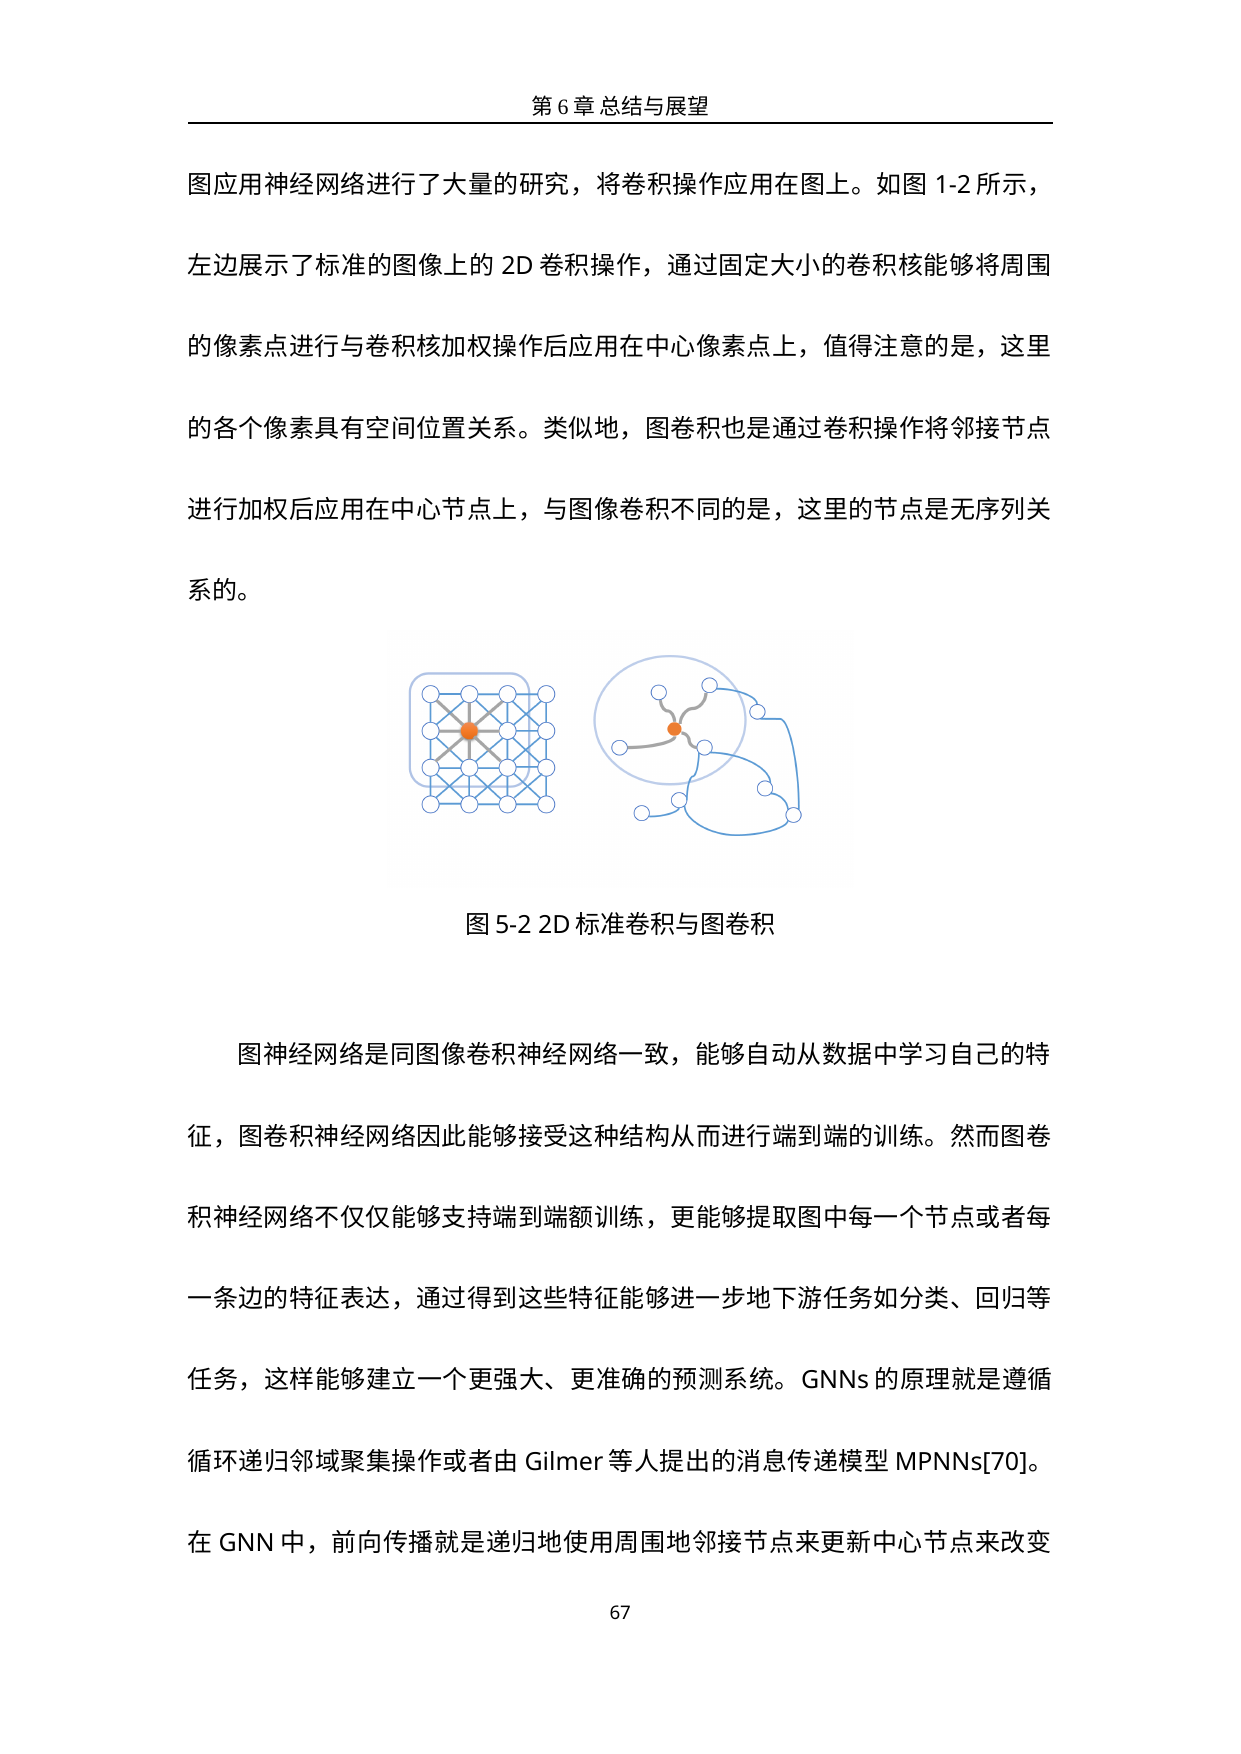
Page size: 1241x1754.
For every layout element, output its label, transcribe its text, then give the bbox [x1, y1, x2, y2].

picture [386, 630, 854, 888]
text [187, 150, 1053, 621]
text 图5-2 2D标准卷积与图卷积 [187, 890, 1053, 955]
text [187, 1020, 1053, 1573]
